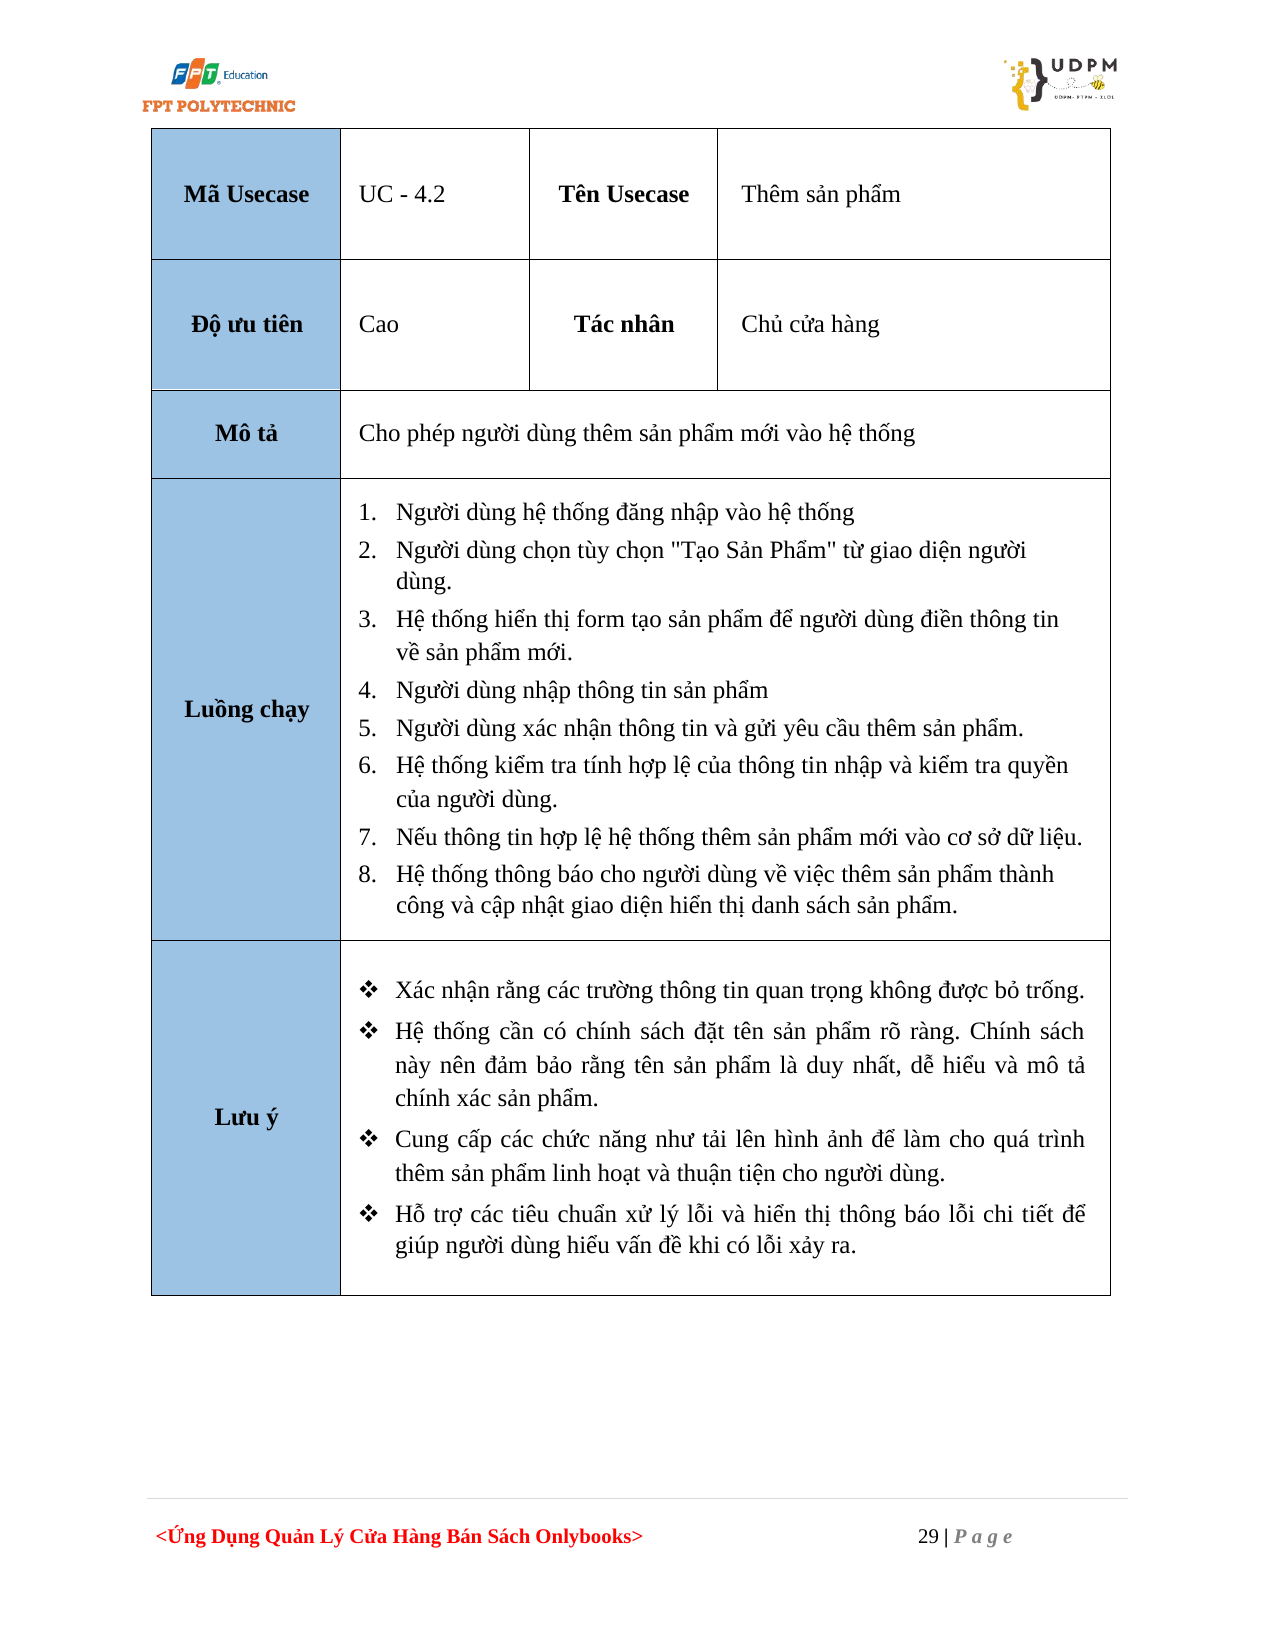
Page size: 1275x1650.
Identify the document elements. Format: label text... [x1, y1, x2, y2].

picture [1003, 58, 1117, 111]
table_cell Người dùng hệ thống đăng nhập vào hệ thống Người dùng chọn tùy chọn "Tạo Sản Phẩm" từ giao diện người dùng. Hệ thống hiển thị form tạo sản phẩm để người dùng điền thông tin về sản phẩm mới. Người dùng nhập thông tin sản phẩm Người dùng xác nhận thông tin và gửi yêu cầu thêm sản phẩm. Hệ thống kiểm tra tính hợp lệ của thông tin nhập và kiểm tra quyền của người dùng. Nếu thông tin hợp lệ hệ thống thêm sản phẩm mới vào cơ sở dữ liệu. Hệ thống thông báo cho người dùng về việc thêm sản phẩm thành công và cập nhật giao diện hiển thị danh sách sản phẩm. [341, 479, 1110, 940]
table_cell Luồng chạy [152, 479, 340, 940]
picture [142, 58, 296, 112]
table_cell Tác nhân [530, 260, 717, 389]
table_header Thêm sản phẩm [718, 129, 1110, 259]
table_cell Xác nhận rằng các trường thông tin quan trọng không được bỏ trống. Hệ thống cần có chính sách đặt tên sản phẩm rõ ràng. Chính sách này nên đảm bảo rằng tên sản phẩm là duy nhất, dễ hiểu và mô tả chính xác sản phẩm. Cung cấp các chức năng như tải lên hình ảnh để làm cho quá trình thêm sản phẩm linh hoạt và thuận tiện cho người dùng. Hỗ trợ các tiêu chuẩn xử lý lỗi và hiển thị thông báo lỗi chi tiết để giúp người dùng hiểu vấn đề khi có lỗi xảy ra. [341, 941, 1110, 1295]
table_cell Mô tả [152, 391, 340, 478]
table_cell Chủ cửa hàng [718, 260, 1110, 389]
table_cell Lưu ý [152, 941, 340, 1295]
table_cell Cho phép người dùng thêm sản phẩm mới vào hệ thống [341, 391, 1110, 478]
table_header UC - 4.2 [341, 129, 529, 259]
table_cell Độ ưu tiên [152, 260, 340, 389]
table_header Mã Usecase [152, 129, 340, 259]
table_header Tên Usecase [530, 129, 717, 259]
table_cell Cao [341, 260, 529, 389]
